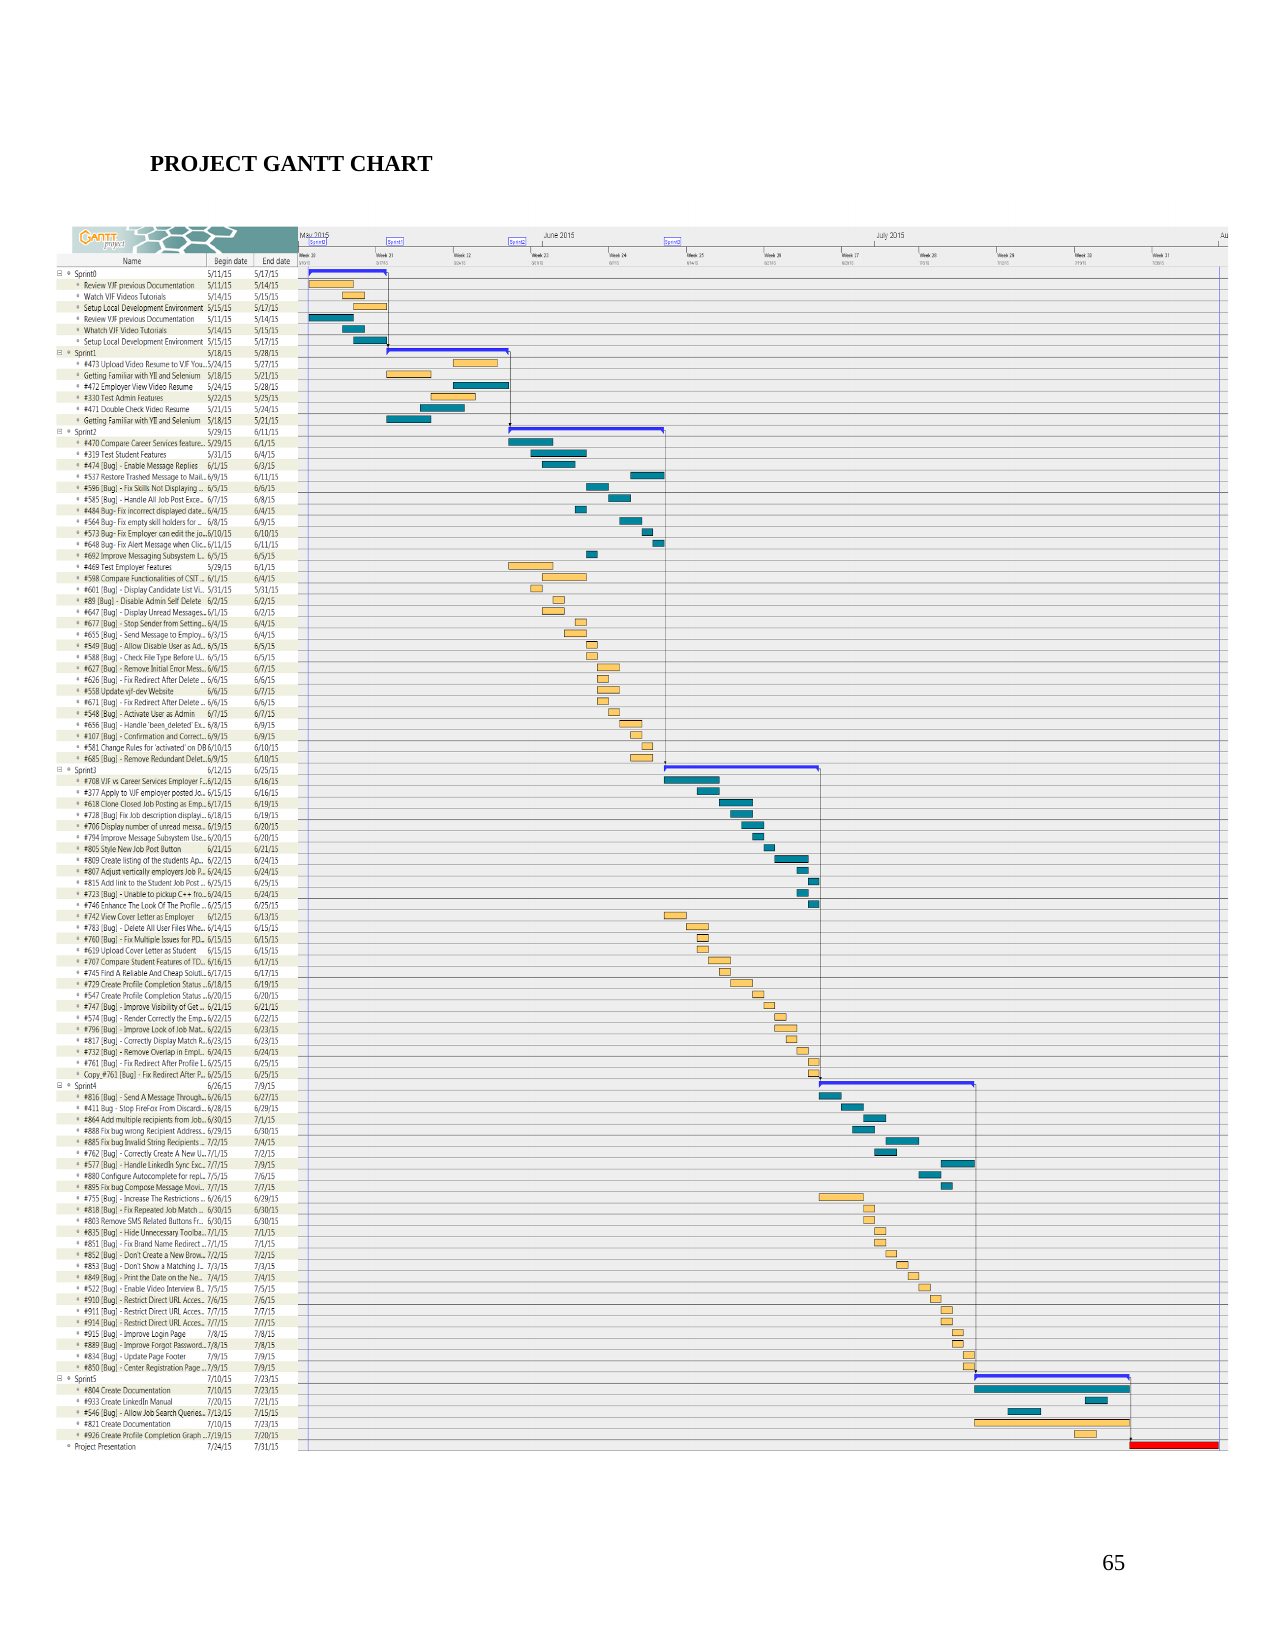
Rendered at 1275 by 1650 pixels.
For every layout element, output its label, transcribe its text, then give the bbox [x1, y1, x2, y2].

picture [56, 201, 1229, 1451]
text PROJECT GANTT CHART [150, 150, 1125, 176]
